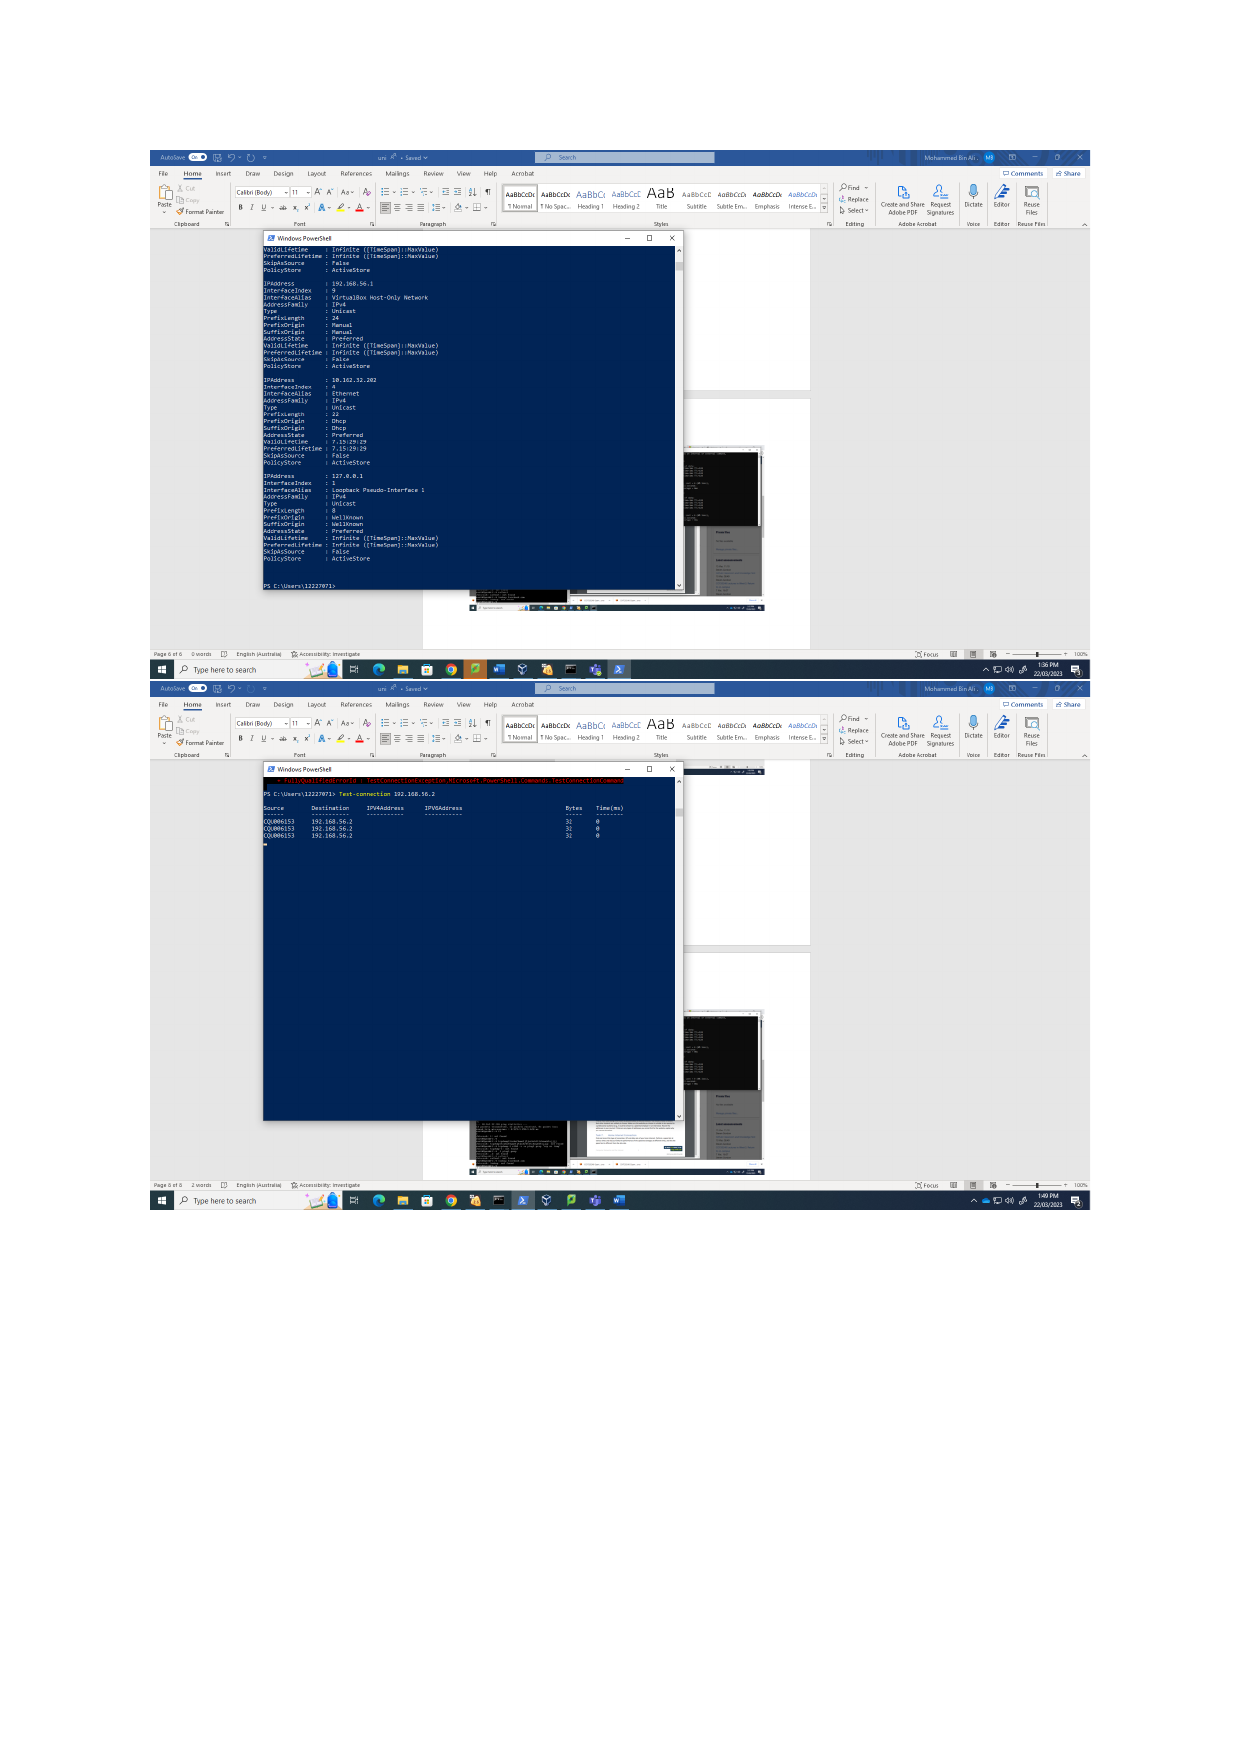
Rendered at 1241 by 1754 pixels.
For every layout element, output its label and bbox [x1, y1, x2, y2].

picture [150, 150, 1091, 679]
picture [150, 681, 1091, 1210]
